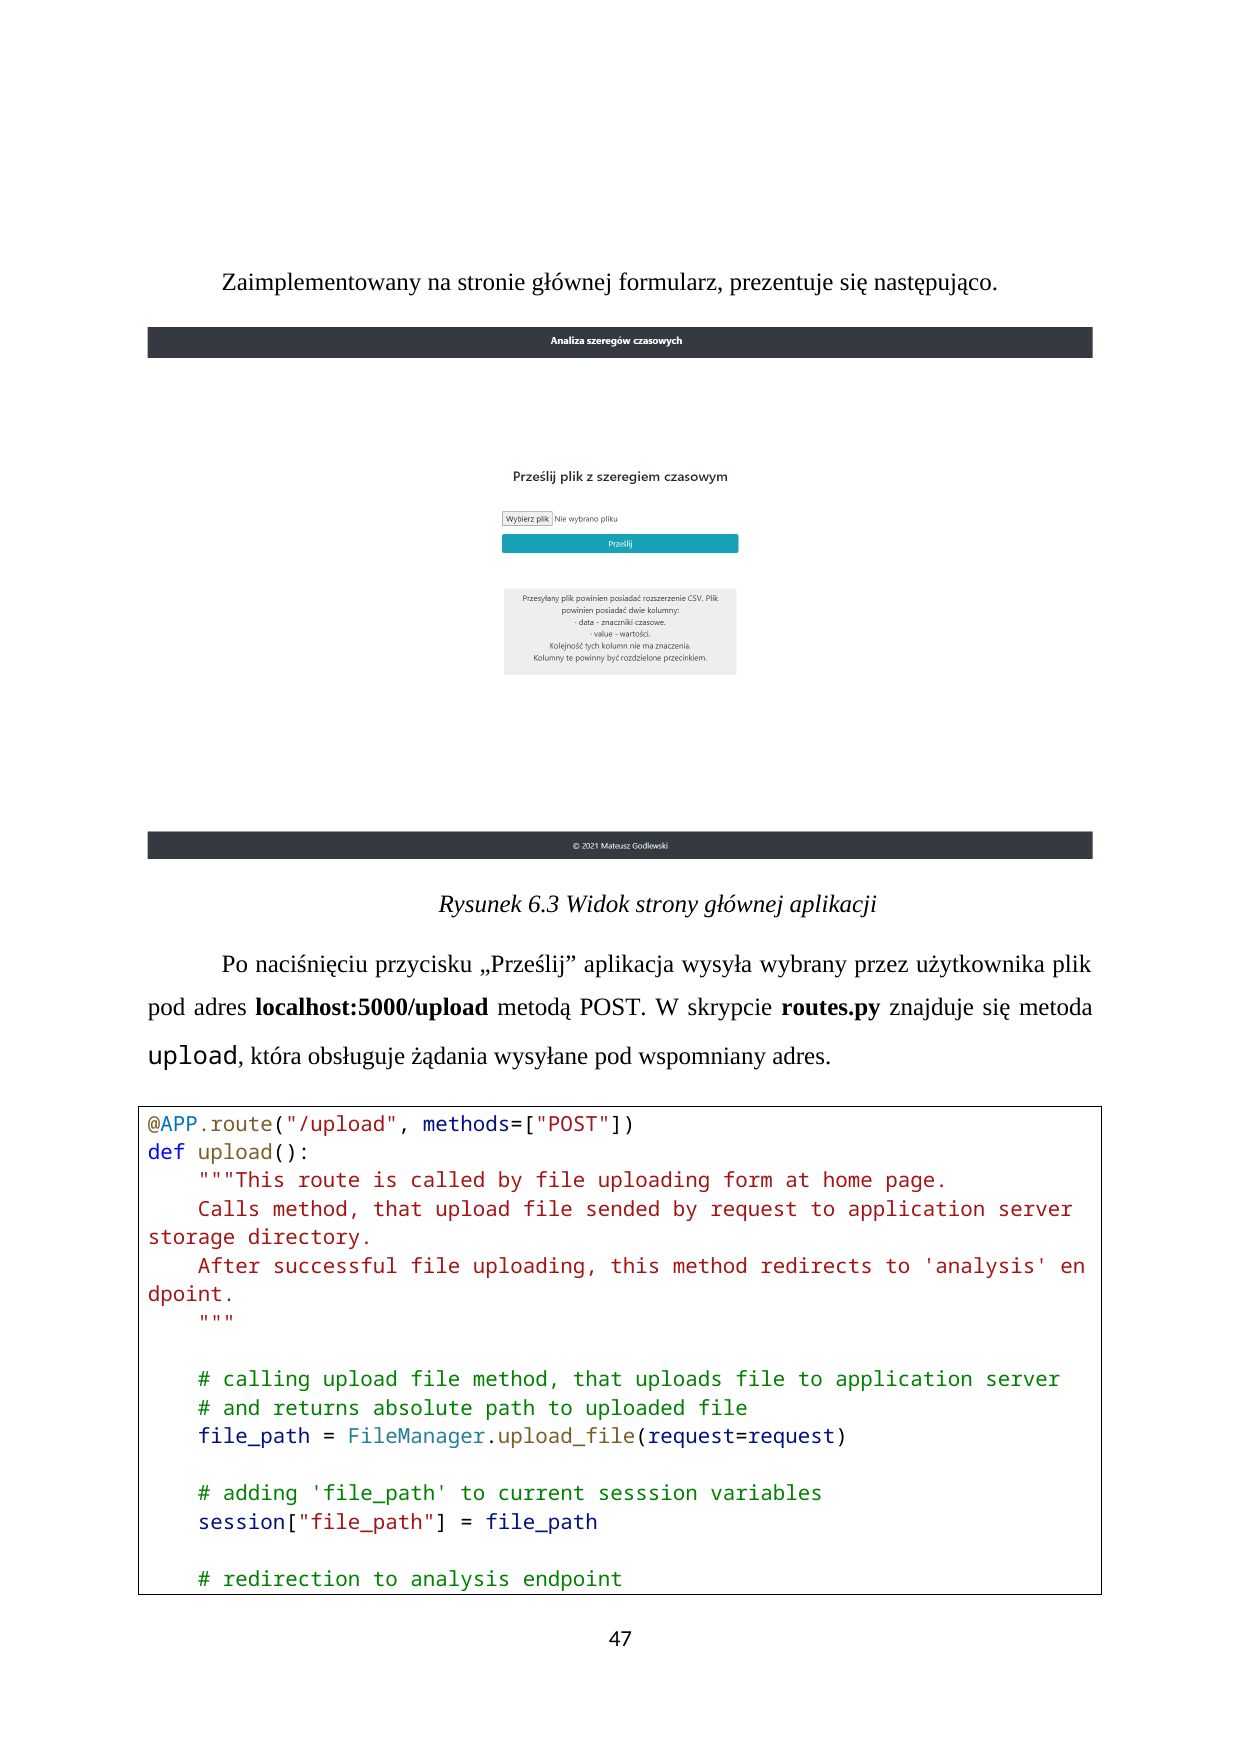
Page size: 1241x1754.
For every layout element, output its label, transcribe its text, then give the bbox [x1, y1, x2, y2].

text """This route is called by file uploading form at home page. [148, 1166, 1093, 1194]
text Po naciśnięciu przycisku „Prześlij” aplikacja wysyła wybrany przez użytkownika plik pod adres localhost:5000/upload metodą POST. W skrypcie routes.py znajduje się metoda upload, która obsługuje żądania wysyłane pod wspomniany adres. [148, 949, 1093, 1072]
text @APP.route("/upload", methods=["POST"]) [139, 1107, 1101, 1137]
text # and returns absolute path to uploaded file [148, 1393, 1093, 1421]
picture [147, 327, 1093, 859]
text session["file_path"] = file_path [148, 1507, 1093, 1535]
list Rysunek 6.3 Widok strony głównej aplikacji [223, 889, 1093, 918]
text After successful file uploading, this method redirects to 'analysis' endpoint. [148, 1251, 1093, 1308]
text def upload(): [148, 1137, 1093, 1166]
text # calling upload file method, that uploads file to application server [148, 1364, 1093, 1393]
text Calls method, that upload file sended by request to application server storage directory. [148, 1194, 1093, 1251]
text # redirection to analysis endpoint [139, 1561, 1101, 1594]
text # adding 'file_path' to current sesssion variables [148, 1478, 1093, 1507]
text file_path = FileManager.upload_file(request=request) [148, 1421, 1093, 1450]
text """ [148, 1308, 1093, 1336]
text Zaimplementowany na stronie głównej formularz, prezentuje się następująco. [148, 267, 1093, 296]
